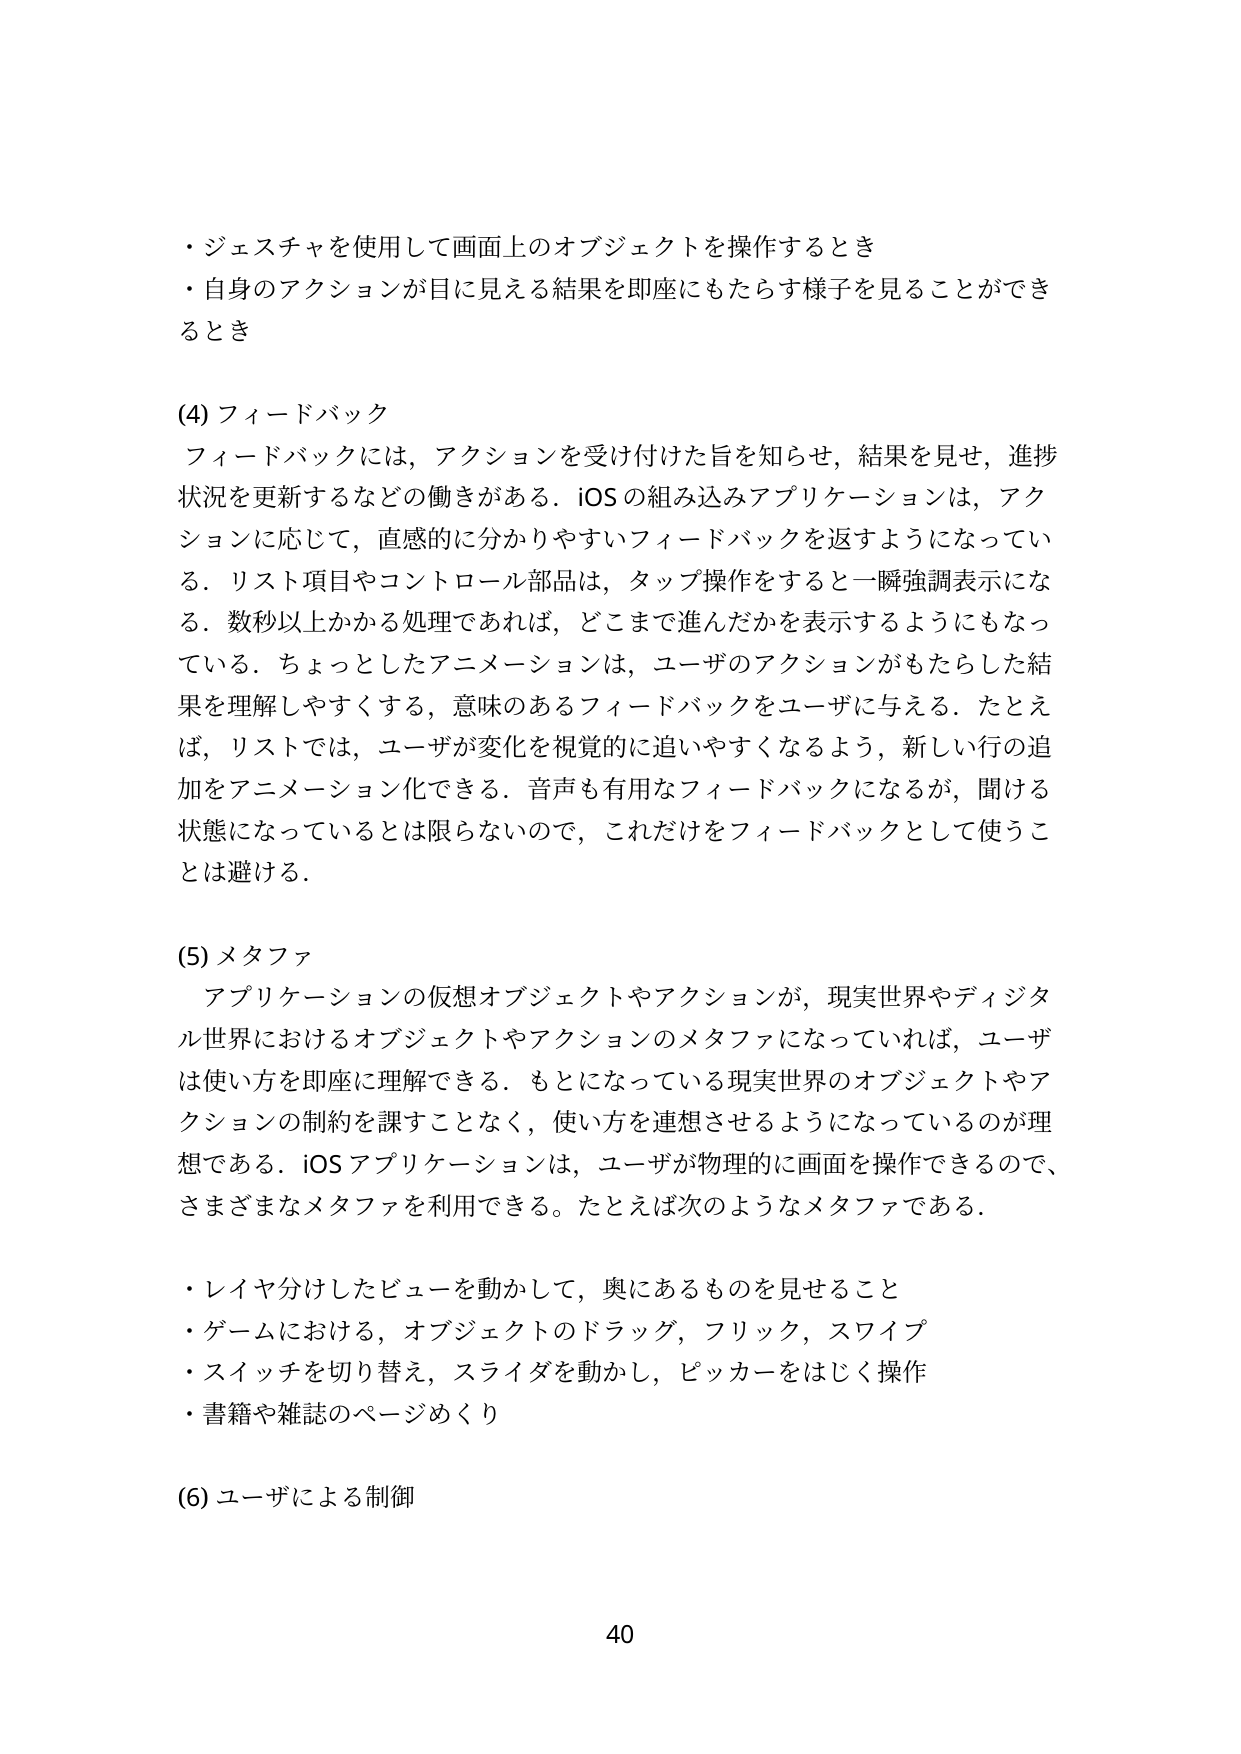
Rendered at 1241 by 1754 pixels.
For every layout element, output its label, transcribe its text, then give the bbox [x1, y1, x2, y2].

text ・書籍や雑誌のページめくり [177, 1392, 1063, 1433]
text (6) ユーザによる制御 [177, 1475, 1063, 1517]
text ・ゲームにおける，オブジェクトのドラッグ，フリック，スワイプ [177, 1308, 1063, 1350]
text (5) メタファ [177, 933, 1063, 975]
text フィードバックには，アクションを受け付けた旨を知らせ，結果を見せ，進捗状況を更新するなどの働きがある．iOSの組み込みアプリケーションは，アクションに応じて，直感的に分かりやすいフィードバックを返すようになっている．リスト項目やコントロール部品は，タップ操作をすると一瞬強調表示になる．数秒以上かかる処理であれば，どこまで進んだかを表示するようにもなっている．ちょっとしたアニメーションは，ユーザのアクションがもたらした結果を理解しやすくする，意味のあるフィードバックをユーザに与える．たとえば，リストでは，ユーザが変化を視覚的に追いやすくなるよう，新しい行の追加をアニメーション化できる．音声も有用なフィードバックになるが，聞ける状態になっているとは限らないので，これだけをフィードバックとして使うことは避ける． [177, 433, 1063, 892]
text アプリケーションの仮想オブジェクトやアクションが，現実世界やディジタル世界におけるオブジェクトやアクションのメタファになっていれば，ユーザは使い方を即座に理解できる．もとになっている現実世界のオブジェクトやアクションの制約を課すことなく，使い方を連想させるようになっているのが理想である．iOSアプリケーションは，ユーザが物理的に画面を操作できるので、さまざまなメタファを利用できる。たとえば次のようなメタファである． [177, 975, 1063, 1225]
text ・ジェスチャを使用して画面上のオブジェクトを操作するとき [177, 225, 1063, 267]
text (4) フィードバック [177, 392, 1063, 433]
text ・レイヤ分けしたビューを動かして，奥にあるものを見せること [177, 1267, 1063, 1308]
text ・自身のアクションが目に見える結果を即座にもたらす様子を見ることができるとき [177, 267, 1063, 350]
text ・スイッチを切り替え，スライダを動かし，ピッカーをはじく操作 [177, 1350, 1063, 1392]
